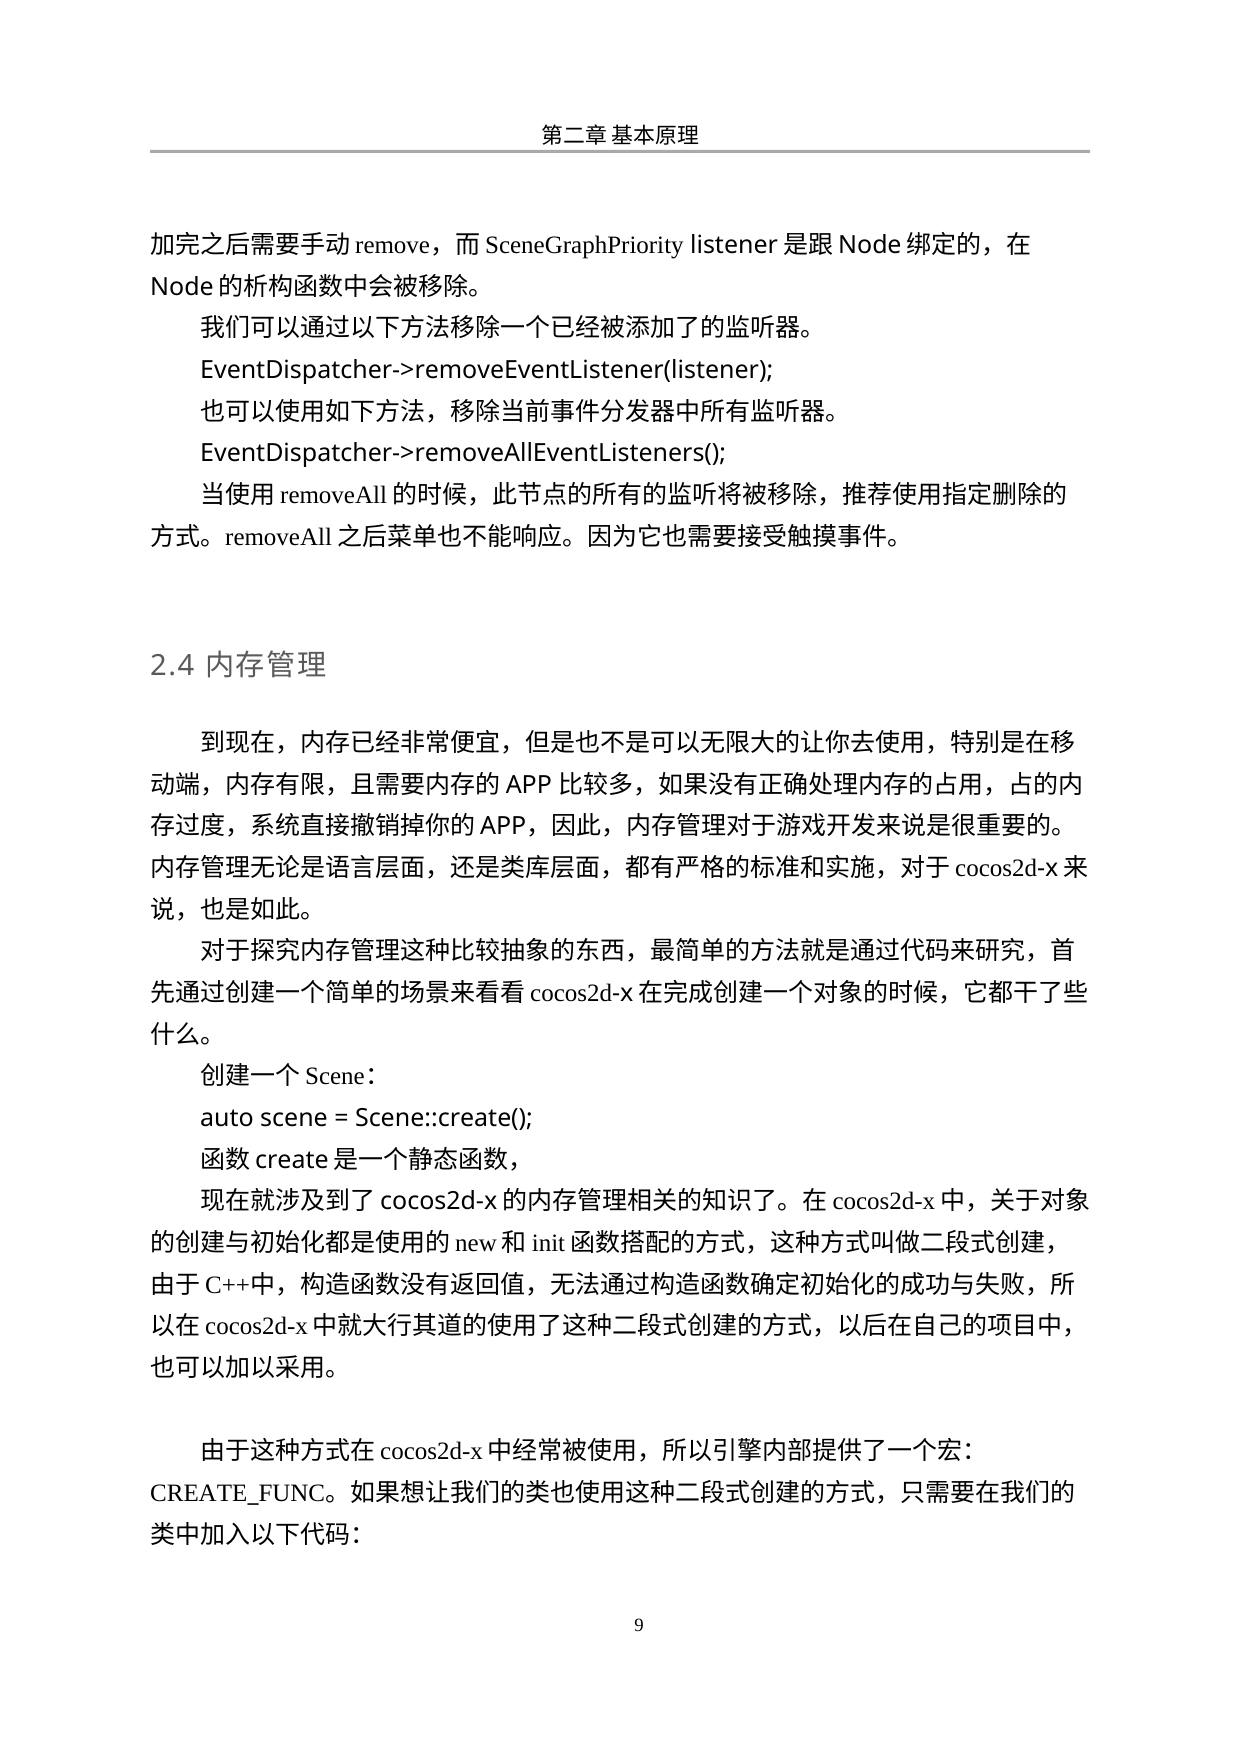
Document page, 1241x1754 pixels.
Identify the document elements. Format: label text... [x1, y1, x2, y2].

text EventDispatcher->removeAllEventListeners(); [150, 428, 1090, 470]
text 由于这种方式在cocos2d-x中经常被使用，所以引擎内部提供了一个宏：CREATE_FUNC。如果想让我们的类也使用这种二段式创建的方式，只需要在我们的类中加入以下代码： [150, 1426, 1090, 1551]
subtitle 2.4 内存管理 [150, 642, 1090, 684]
text 现在就涉及到了cocos2d-x的内存管理相关的知识了。在cocos2d-x中，关于对象的创建与初始化都是使用的new和init函数搭配的方式，这种方式叫做二段式创建，由于C++中，构造函数没有返回值，无法通过构造函数确定初始化的成功与失败，所以在cocos2d-x中就大行其道的使用了这种二段式创建的方式，以后在自己的项目中，也可以加以采用。 [150, 1176, 1090, 1385]
text 我们可以通过以下方法移除一个已经被添加了的监听器。 [150, 303, 1090, 345]
text 当使用removeAll的时候，此节点的所有的监听将被移除，推荐使用指定删除的方式。removeAll之后菜单也不能响应。因为它也需要接受触摸事件。 [150, 470, 1090, 553]
text 创建一个Scene： [150, 1051, 1090, 1093]
text EventDispatcher->removeEventListener(listener); [150, 345, 1090, 387]
text auto scene = Scene::create(); [150, 1093, 1090, 1135]
text 函数create是一个静态函数， [150, 1135, 1090, 1176]
text 到现在，内存已经非常便宜，但是也不是可以无限大的让你去使用，特别是在移动端，内存有限，且需要内存的 APP 比较多，如果没有正确处理内存的占用，占的内存过度，系统直接撤销掉你的APP，因此，内存管理对于游戏开发来说是很重要的。内存管理无论是语言层面，还是类库层面，都有严格的标准和实施，对于cocos2d-x来说，也是如此。 [150, 718, 1090, 926]
text 也可以使用如下方法，移除当前事件分发器中所有监听器。 [150, 387, 1090, 428]
text 对于探究内存管理这种比较抽象的东西，最简单的方法就是通过代码来研究，首先通过创建一个简单的场景来看看cocos2d-x在完成创建一个对象的时候，它都干了些什么。 [150, 926, 1090, 1051]
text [150, 220, 1090, 303]
